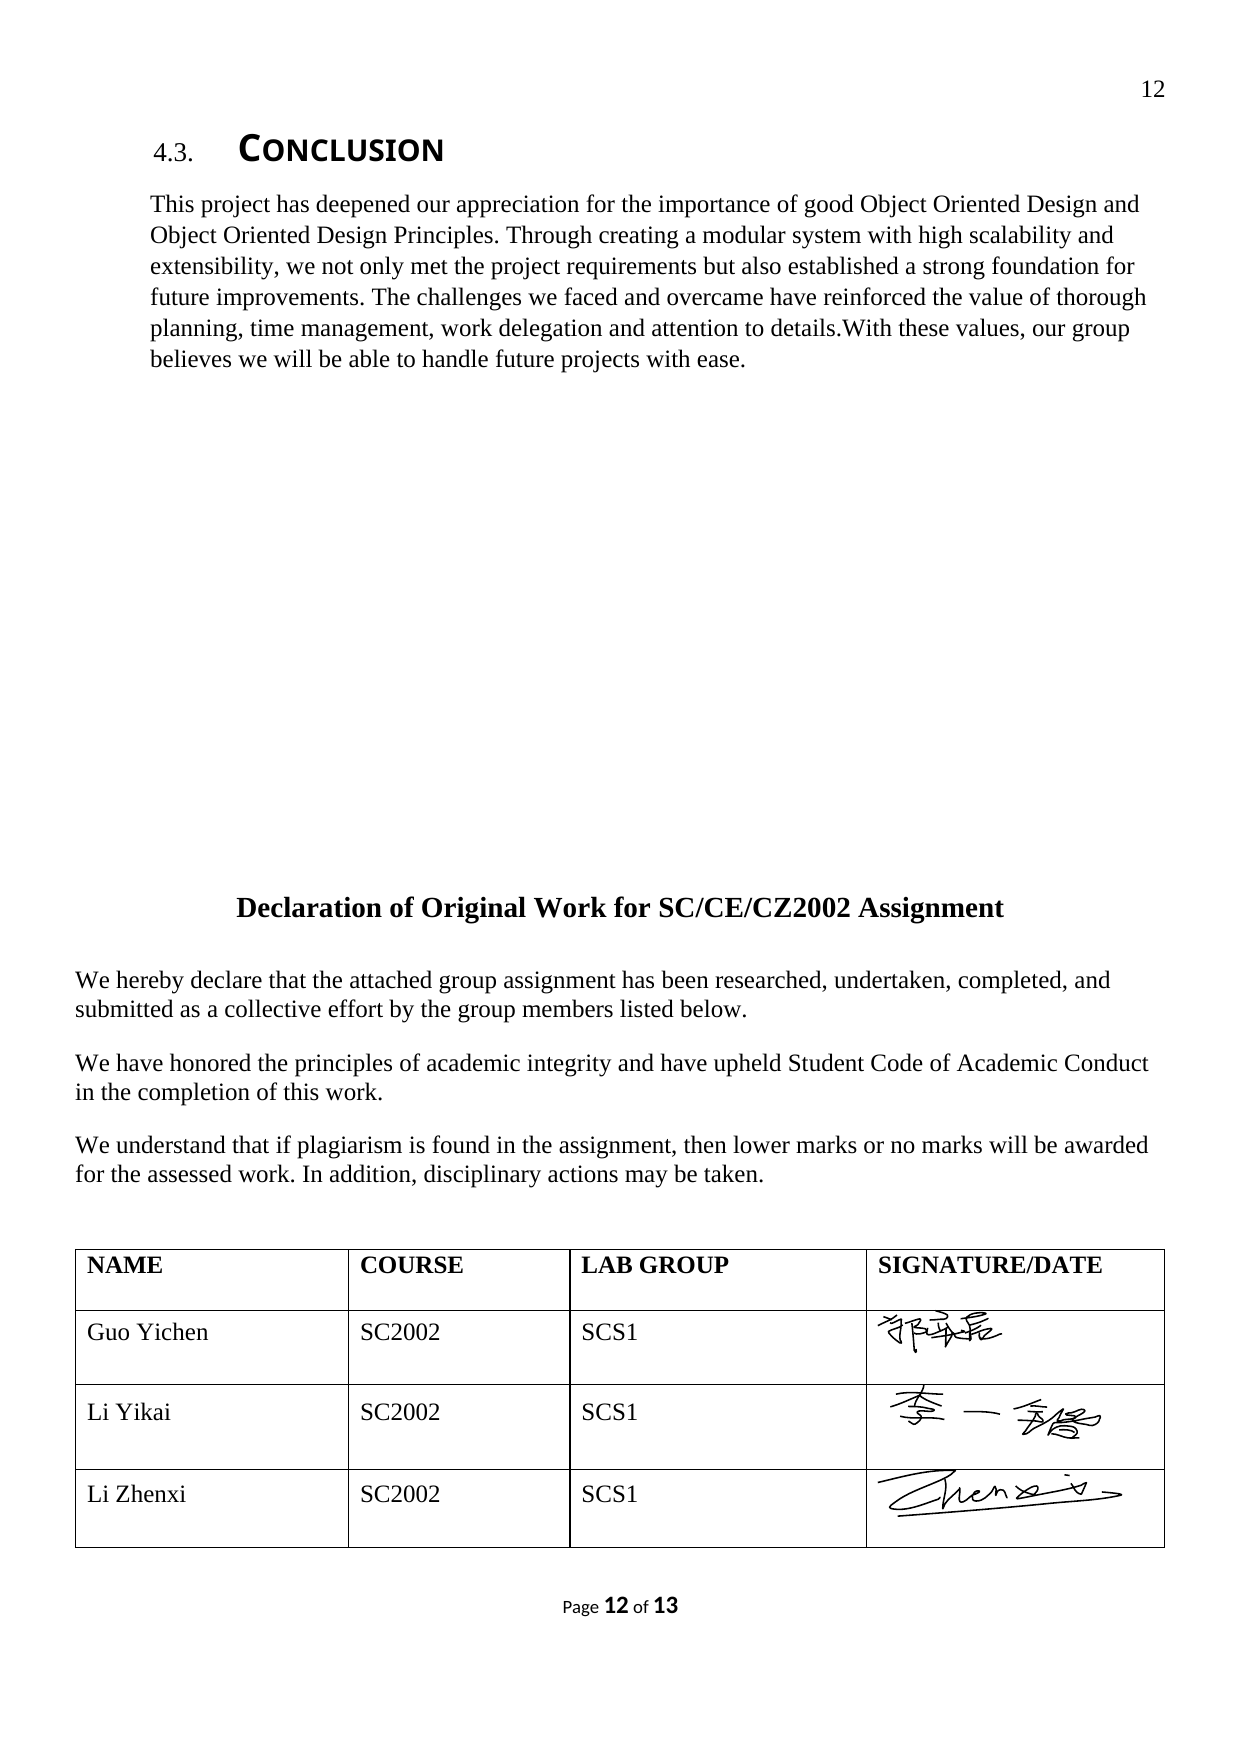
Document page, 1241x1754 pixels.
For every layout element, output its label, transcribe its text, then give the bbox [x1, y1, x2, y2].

table_cell SC2002 [349, 1311, 569, 1383]
table_cell SC2002 [349, 1385, 569, 1469]
text This project has deepened our appreciation for the importance of good Object Oriented Design and Object Oriented Design Principles. Through creating a modular system with high scalability and extensibility, we not only met the project requirements but also established a strong foundation for future improvements. The challenges we faced and overcame have reinforced the value of thorough planning, time management, work delegation and attention to details.With these values, our group believes we will be able to handle future projects with ease. [150, 189, 1165, 373]
table_cell SCS1 [571, 1385, 866, 1469]
table_cell [867, 1470, 1164, 1547]
subtitle Conclusion [194, 121, 1165, 172]
table_cell SCS1 [571, 1311, 866, 1383]
table_cell [867, 1311, 1164, 1383]
table_cell Li Yikai [76, 1385, 348, 1469]
text We understand that if plagiarism is found in the assignment, then lower marks or no marks will be awarded for the assessed work. In addition, disciplinary actions may be taken. [75, 1130, 1165, 1188]
table_cell SCS1 [571, 1470, 866, 1547]
table_cell SC2002 [349, 1470, 569, 1547]
table_header SIGNATURE/DATE [867, 1250, 1164, 1310]
table_header LAB GROUP [571, 1250, 866, 1310]
text Declaration of Original Work for SC/CE/CZ2002 Assignment [75, 890, 1165, 924]
table_header COURSE [349, 1250, 569, 1310]
text We have honored the principles of academic integrity and have upheld Student Code of Academic Conduct in the completion of this work. [75, 1048, 1165, 1105]
table_header NAME [76, 1250, 348, 1310]
table_cell Guo Yichen [76, 1311, 348, 1383]
table_cell Li Zhenxi [76, 1470, 348, 1547]
table_cell [867, 1385, 1164, 1469]
text We hereby declare that the attached group assignment has been researched, undertaken, completed, and submitted as a collective effort by the group members listed below. [75, 965, 1165, 1023]
